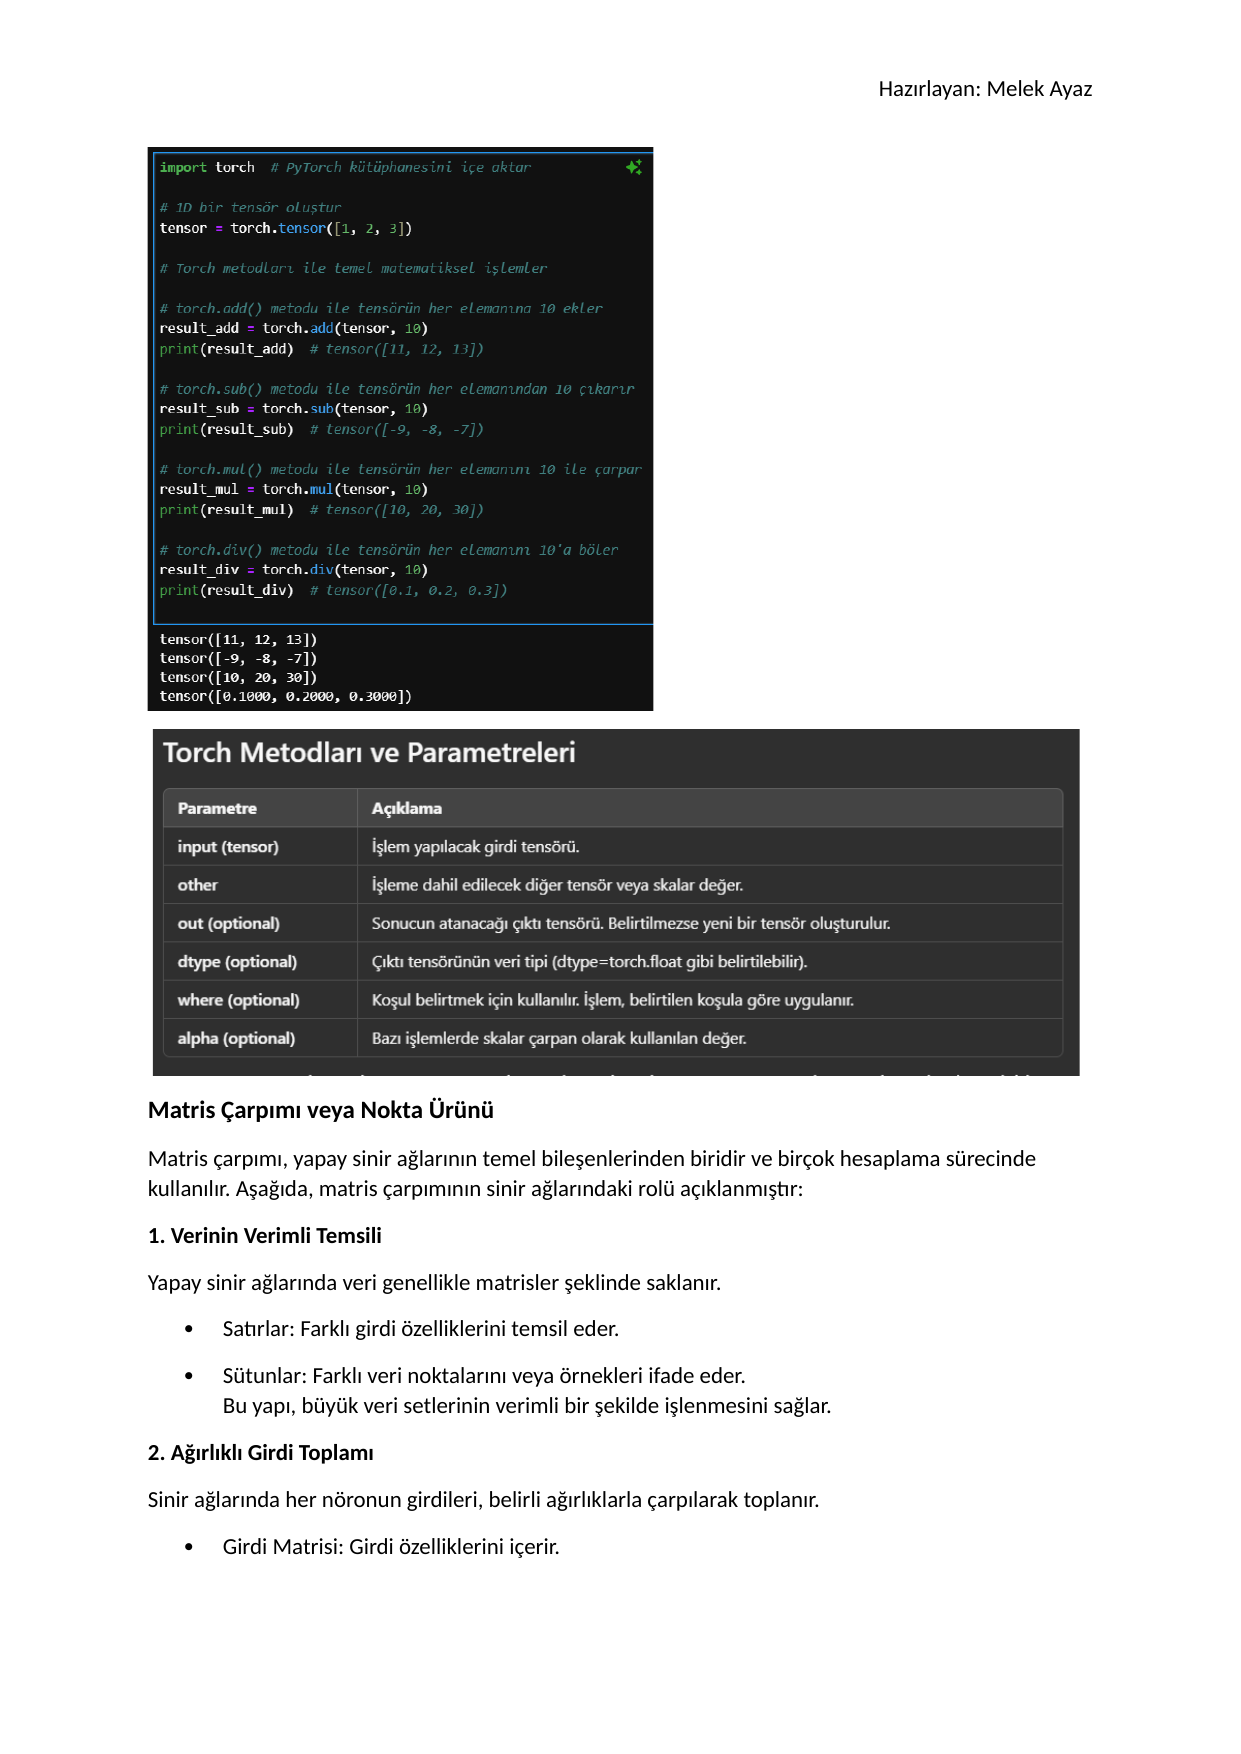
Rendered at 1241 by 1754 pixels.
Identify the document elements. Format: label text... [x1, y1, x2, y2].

text Sinir ağlarında her nöronun girdileri, belirli ağırlıklarla çarpılarak toplanır. [148, 1485, 1092, 1513]
text Matris Çarpımı veya Nokta Ürünü [148, 1094, 1092, 1124]
list Satırlar: Farklı girdi özelliklerini temsil eder. [185, 1314, 1092, 1342]
picture [147, 147, 654, 711]
text Yapay sinir ağlarında veri genellikle matrisler şeklinde saklanır. [148, 1268, 1092, 1296]
text Matris çarpımı, yapay sinir ağlarının temel bileşenlerinden biridir ve birçok hesaplama sürecinde kullanılır. Aşağıda, matris çarpımının sinir ağlarındaki rolü açıklanmıştır: [148, 1144, 1092, 1202]
text 2. Ağırlıklı Girdi Toplamı [148, 1438, 1092, 1466]
list Sütunlar: Farklı veri noktalarını veya örnekleri ifade eder. Bu yapı, büyük veri setlerinin verimli bir şekilde işlenmesini sağlar. [185, 1361, 1092, 1419]
picture [152, 729, 1080, 1076]
list Girdi Matrisi: Girdi özelliklerini içerir. [185, 1532, 1092, 1560]
text 1. Verinin Verimli Temsili [148, 1221, 1092, 1249]
